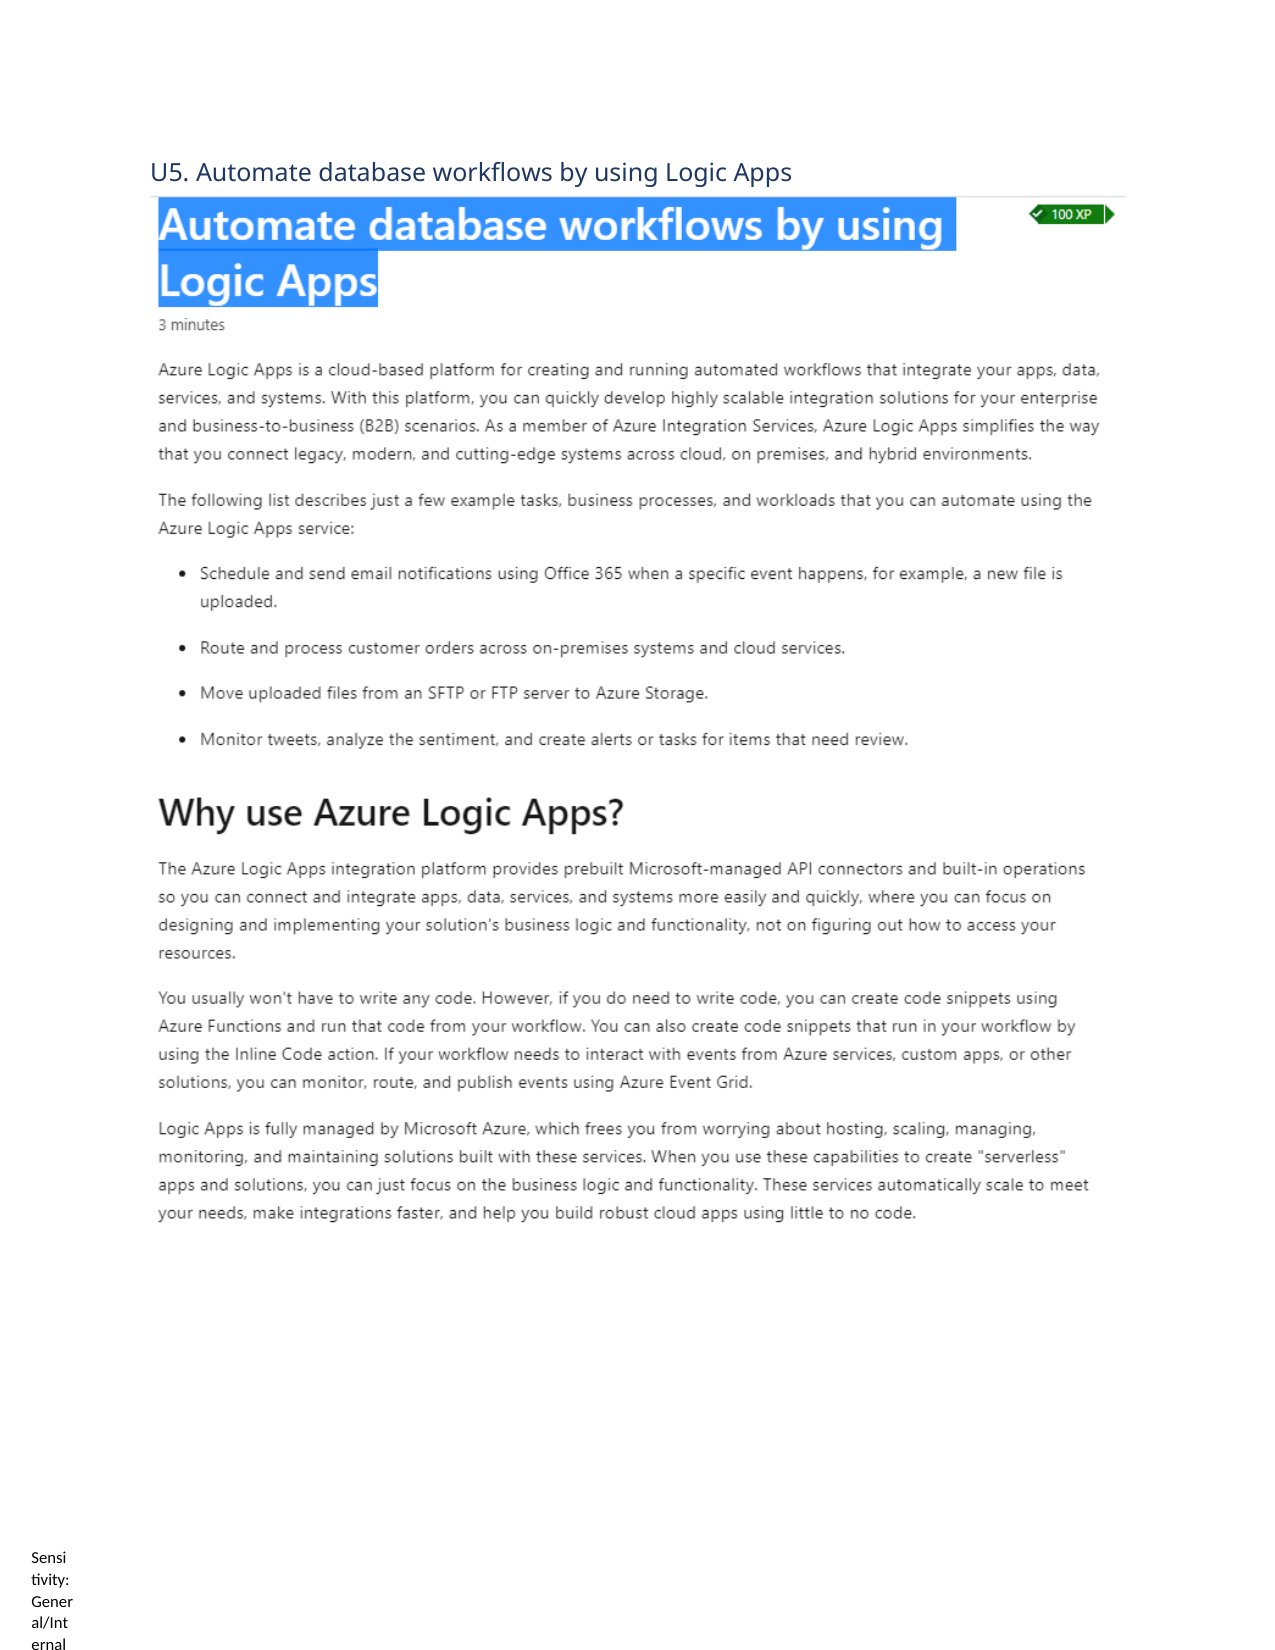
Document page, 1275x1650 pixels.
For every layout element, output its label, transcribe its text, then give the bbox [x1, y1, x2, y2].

subtitle U5. Automate database workflows by using Logic Apps [150, 154, 1125, 188]
picture [150, 191, 1125, 1232]
